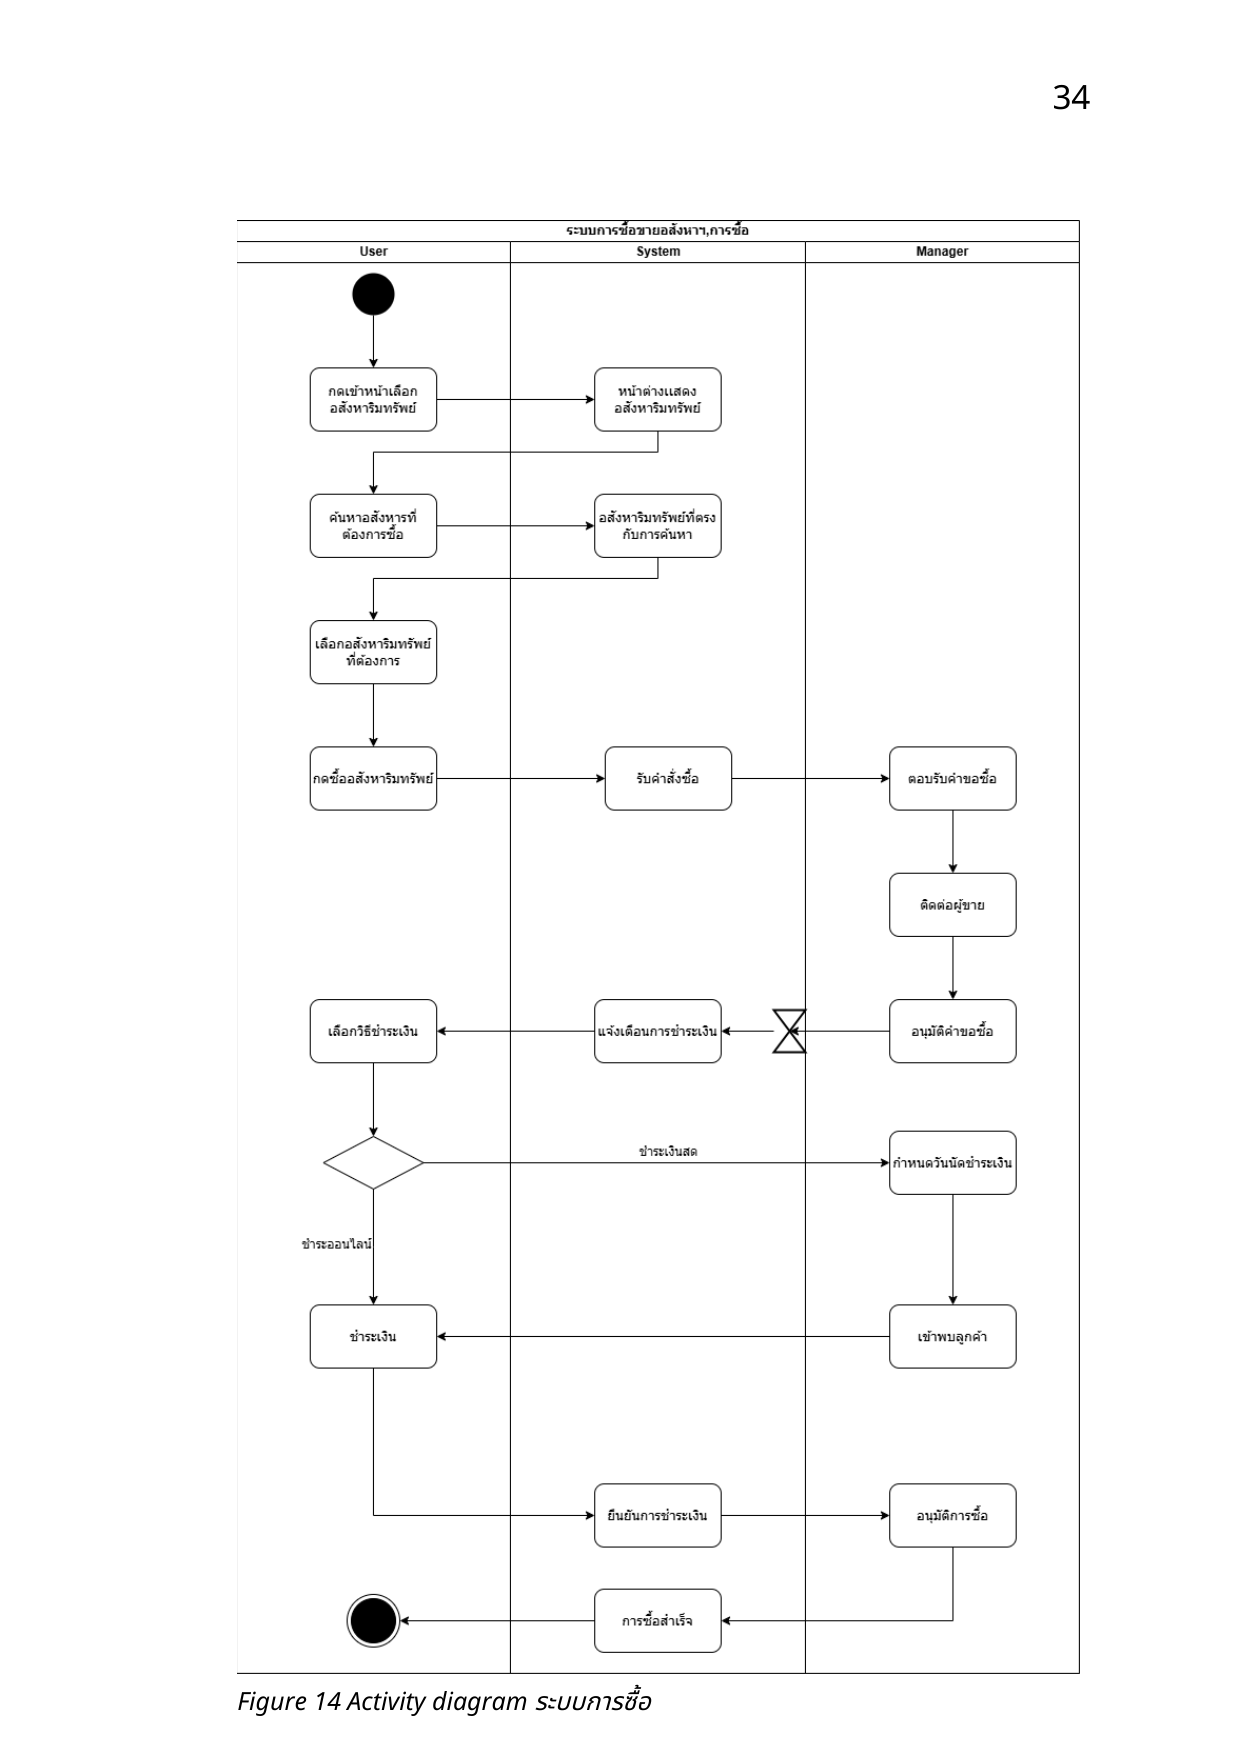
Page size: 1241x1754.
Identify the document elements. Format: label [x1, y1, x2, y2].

picture [237, 220, 1081, 1675]
